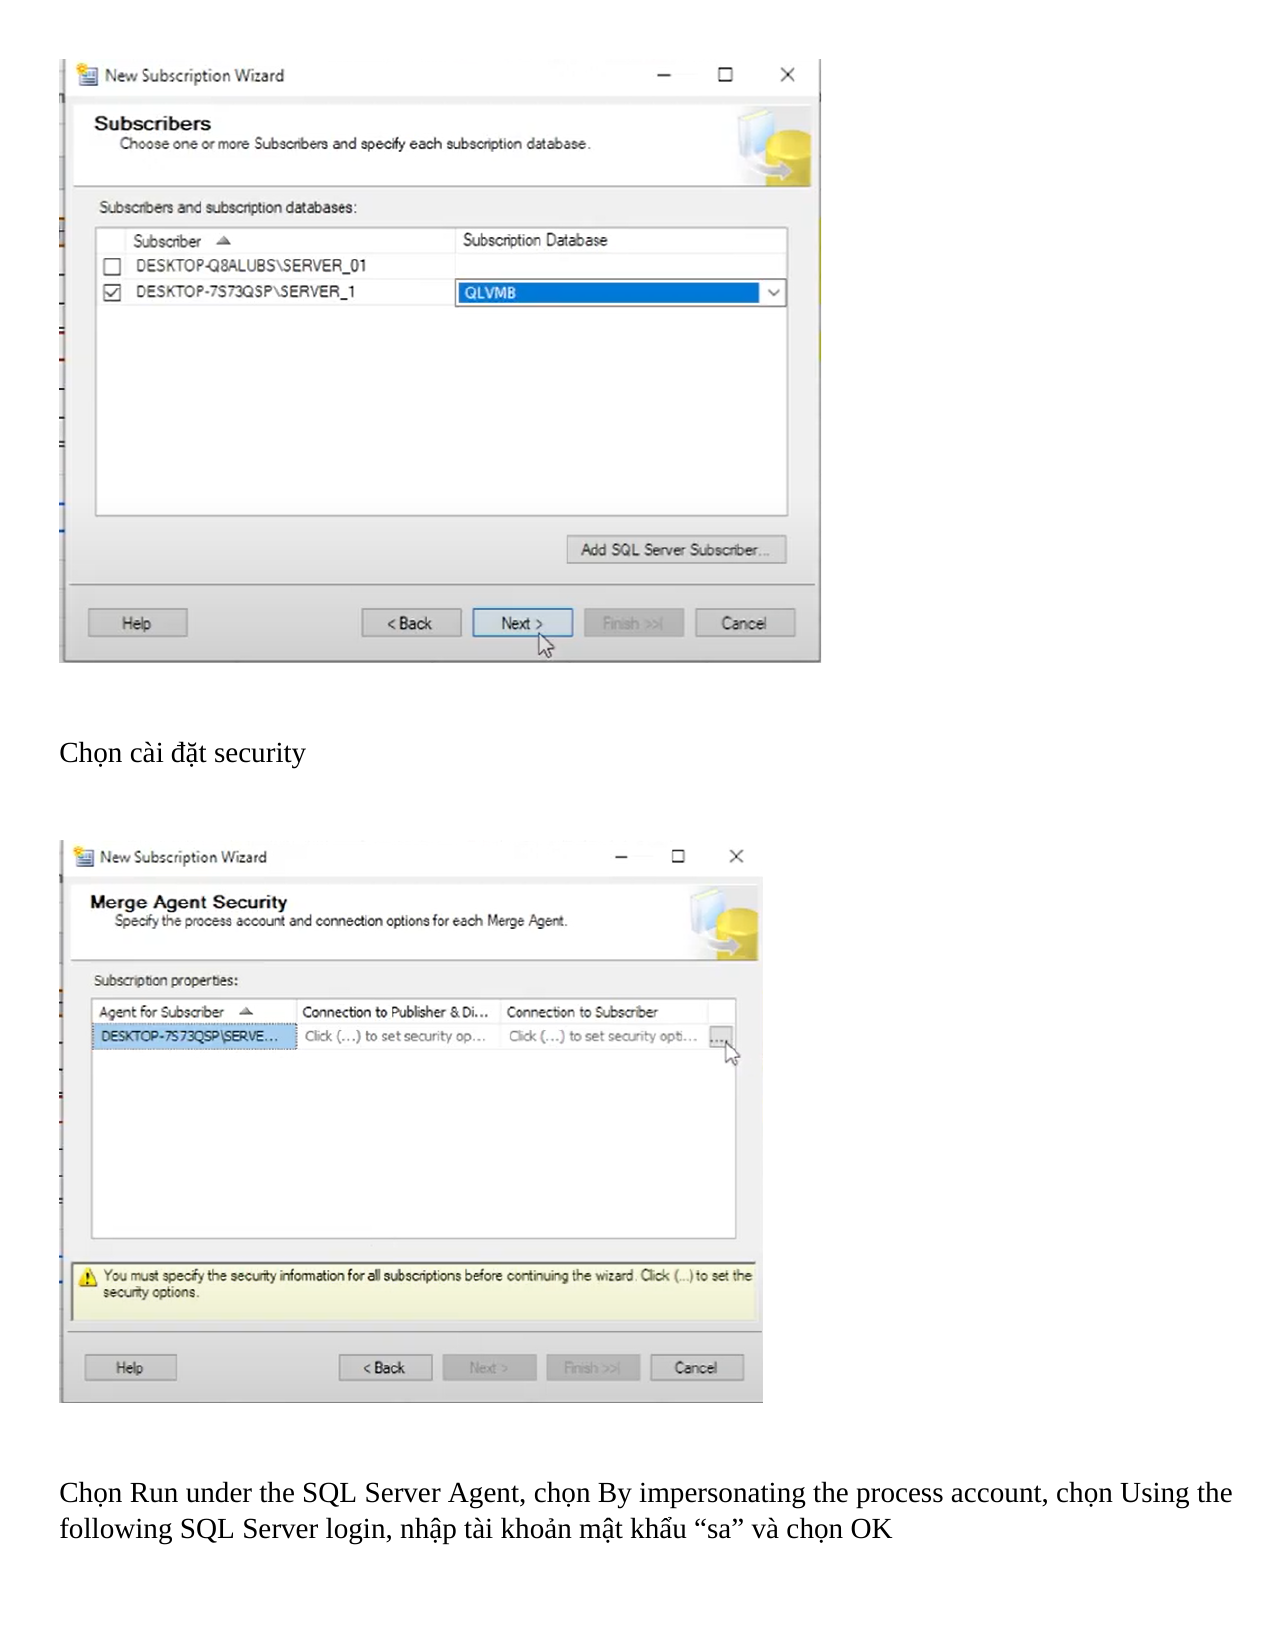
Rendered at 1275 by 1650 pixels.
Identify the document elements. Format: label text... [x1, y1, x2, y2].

picture [59, 840, 763, 1403]
text Chọn cài đặt security [59, 735, 1245, 768]
text Chọn Run under the SQL Server Agent, chọn By impersonating the process account, chọn Using the following SQL Server login, nhập tài khoản mật khẩu “sa” và chọn OK [59, 1475, 1245, 1545]
picture [59, 59, 822, 663]
